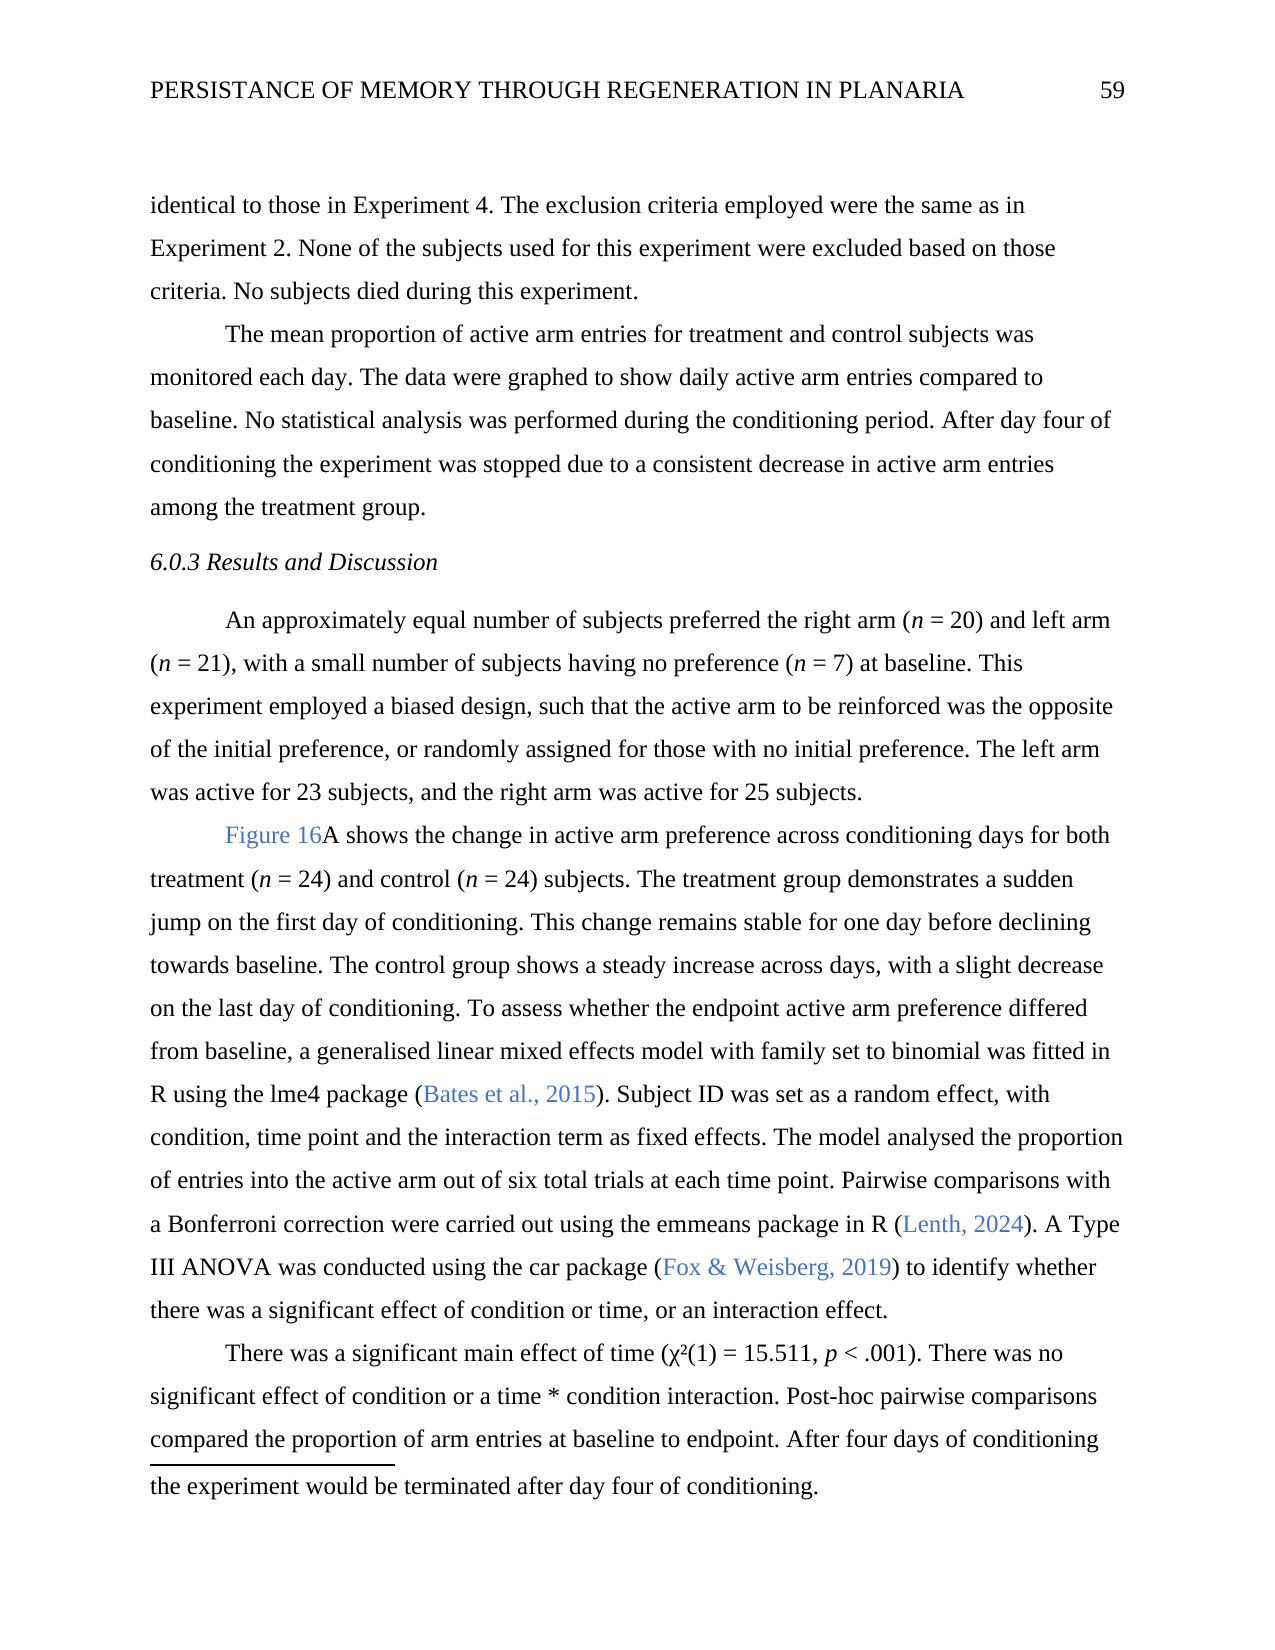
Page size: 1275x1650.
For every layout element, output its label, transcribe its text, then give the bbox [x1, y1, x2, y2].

subtitle 6.0.3 Results and Discussion [150, 547, 1125, 576]
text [150, 1338, 1125, 1453]
text Figure 16A shows the change in active arm preference across conditioning days for both treatment (n = 24) and control (n = 24) subjects. The treatment group demonstrates a sudden jump on the first day of conditioning. This change remains stable for one day before declining towards baseline. The control group shows a steady increase across days, with a slight decrease on the last day of conditioning. To assess whether the endpoint active arm preference differed from baseline, a generalised linear mixed effects model with family set to binomial was fitted in R using the lme4 package (Bates et al., 2015). Subject ID was set as a random effect, with condition, time point and the interaction term as fixed effects. The model analysed the proportion of entries into the active arm out of six total trials at each time point. Pairwise comparisons with a Bonferroni correction were carried out using the emmeans package in R (Lenth, 2024). A Type III ANOVA was conducted using the car package (Fox & Weisberg, 2019) to identify whether there was a significant effect of condition or time, or an interaction effect. [150, 821, 1125, 1324]
text The mean proportion of active arm entries for treatment and control subjects was monitored each day. The data were graphed to show daily active arm entries compared to baseline. No statistical analysis was performed during the conditioning period. After day four of conditioning the experiment was stopped due to a consistent decrease in active arm entries among the treatment group. [150, 319, 1125, 521]
text An approximately equal number of subjects preferred the right arm (n = 20) and left arm (n = 21), with a small number of subjects having no preference (n = 7) at baseline. This experiment employed a biased design, such that the active arm to be reinforced was the opposite of the initial preference, or randomly assigned for those with no initial preference. The left arm was active for 23 subjects, and the right arm was active for 25 subjects. [150, 605, 1125, 806]
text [150, 190, 1125, 305]
